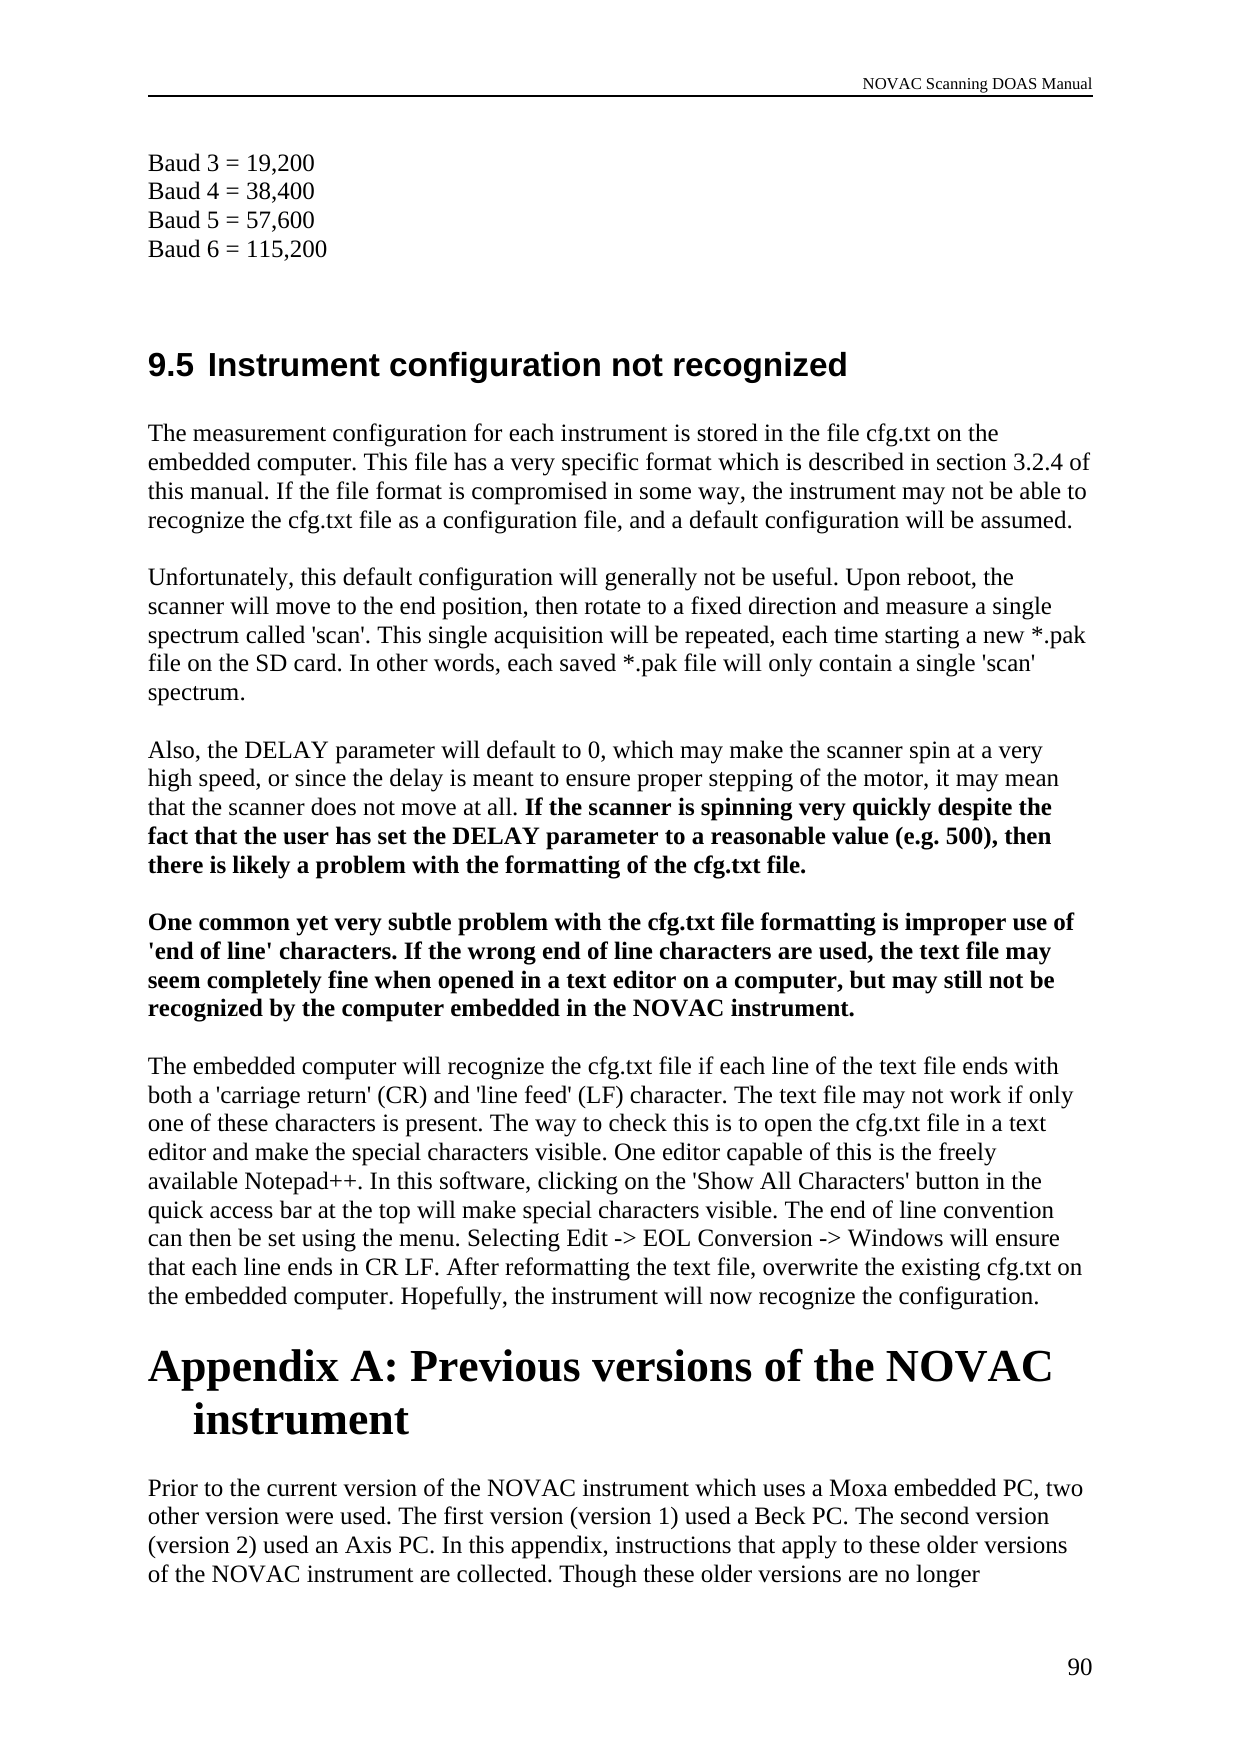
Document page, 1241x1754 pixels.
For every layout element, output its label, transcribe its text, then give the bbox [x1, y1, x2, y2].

text Also, the DELAY parameter will default to 0, which may make the scanner spin at a very high speed, or since the delay is meant to ensure proper stepping of the motor, it may mean that the scanner does not move at all. If the scanner is spinning very quickly despite the fact that the user has set the DELAY parameter to a reasonable value (e.g. 500), then there is likely a problem with the formatting of the cfg.txt file. [148, 735, 1093, 878]
subtitle Instrument configuration not recognized [148, 345, 1093, 383]
text One common yet very subtle problem with the cfg.txt file formatting is improper use of 'end of line' characters. If the wrong end of line characters are used, the text file may seem completely fine when opened in a text editor on a computer, but may still not be recognized by the computer embedded in the NOVAC instrument. [148, 907, 1093, 1022]
text Baud 3 = 19,200 [148, 148, 1093, 176]
subtitle Appendix A: Previous versions of the NOVAC instrument [148, 1338, 1093, 1444]
text Baud 4 = 38,400 [148, 176, 1093, 205]
text Baud 5 = 57,600 [148, 205, 1093, 234]
text The embedded computer will recognize the cfg.txt file if each line of the text file ends with both a 'carriage return' (CR) and 'line feed' (LF) character. The text file may not work if only one of these characters is present. The way to check this is to open the cfg.txt file in a text editor and make the special characters visible. One editor capable of this is the freely available Notepad++. In this software, clicking on the 'Show All Characters' button in the quick access bar at the top will make special characters visible. The end of line convention can then be set using the menu. Selecting Edit -> EOL Conversion -> Windows will ensure that each line ends in CR LF. After reformatting the text file, overwrite the existing cfg.txt on the embedded computer. Hopefully, the instrument will now recognize the configuration. [148, 1051, 1093, 1310]
text Baud 6 = 115,200 [148, 234, 1093, 263]
text Unfortunately, this default configuration will generally not be useful. Upon reboot, the scanner will move to the end position, then rotate to a fixed direction and measure a single spectrum called 'scan'. This single acquisition will be repeated, each time starting a new *.pak file on the SD card. In other words, each saved *.pak file will only contain a single 'scan' spectrum. [148, 562, 1093, 706]
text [148, 1473, 1093, 1588]
text The measurement configuration for each instrument is stored in the file cfg.txt on the embedded computer. This file has a very specific format which is described in section 3.2.4 of this manual. If the file format is compromised in some way, the instrument may not be able to recognize the cfg.txt file as a configuration file, and a default configuration will be assumed. [148, 418, 1093, 533]
